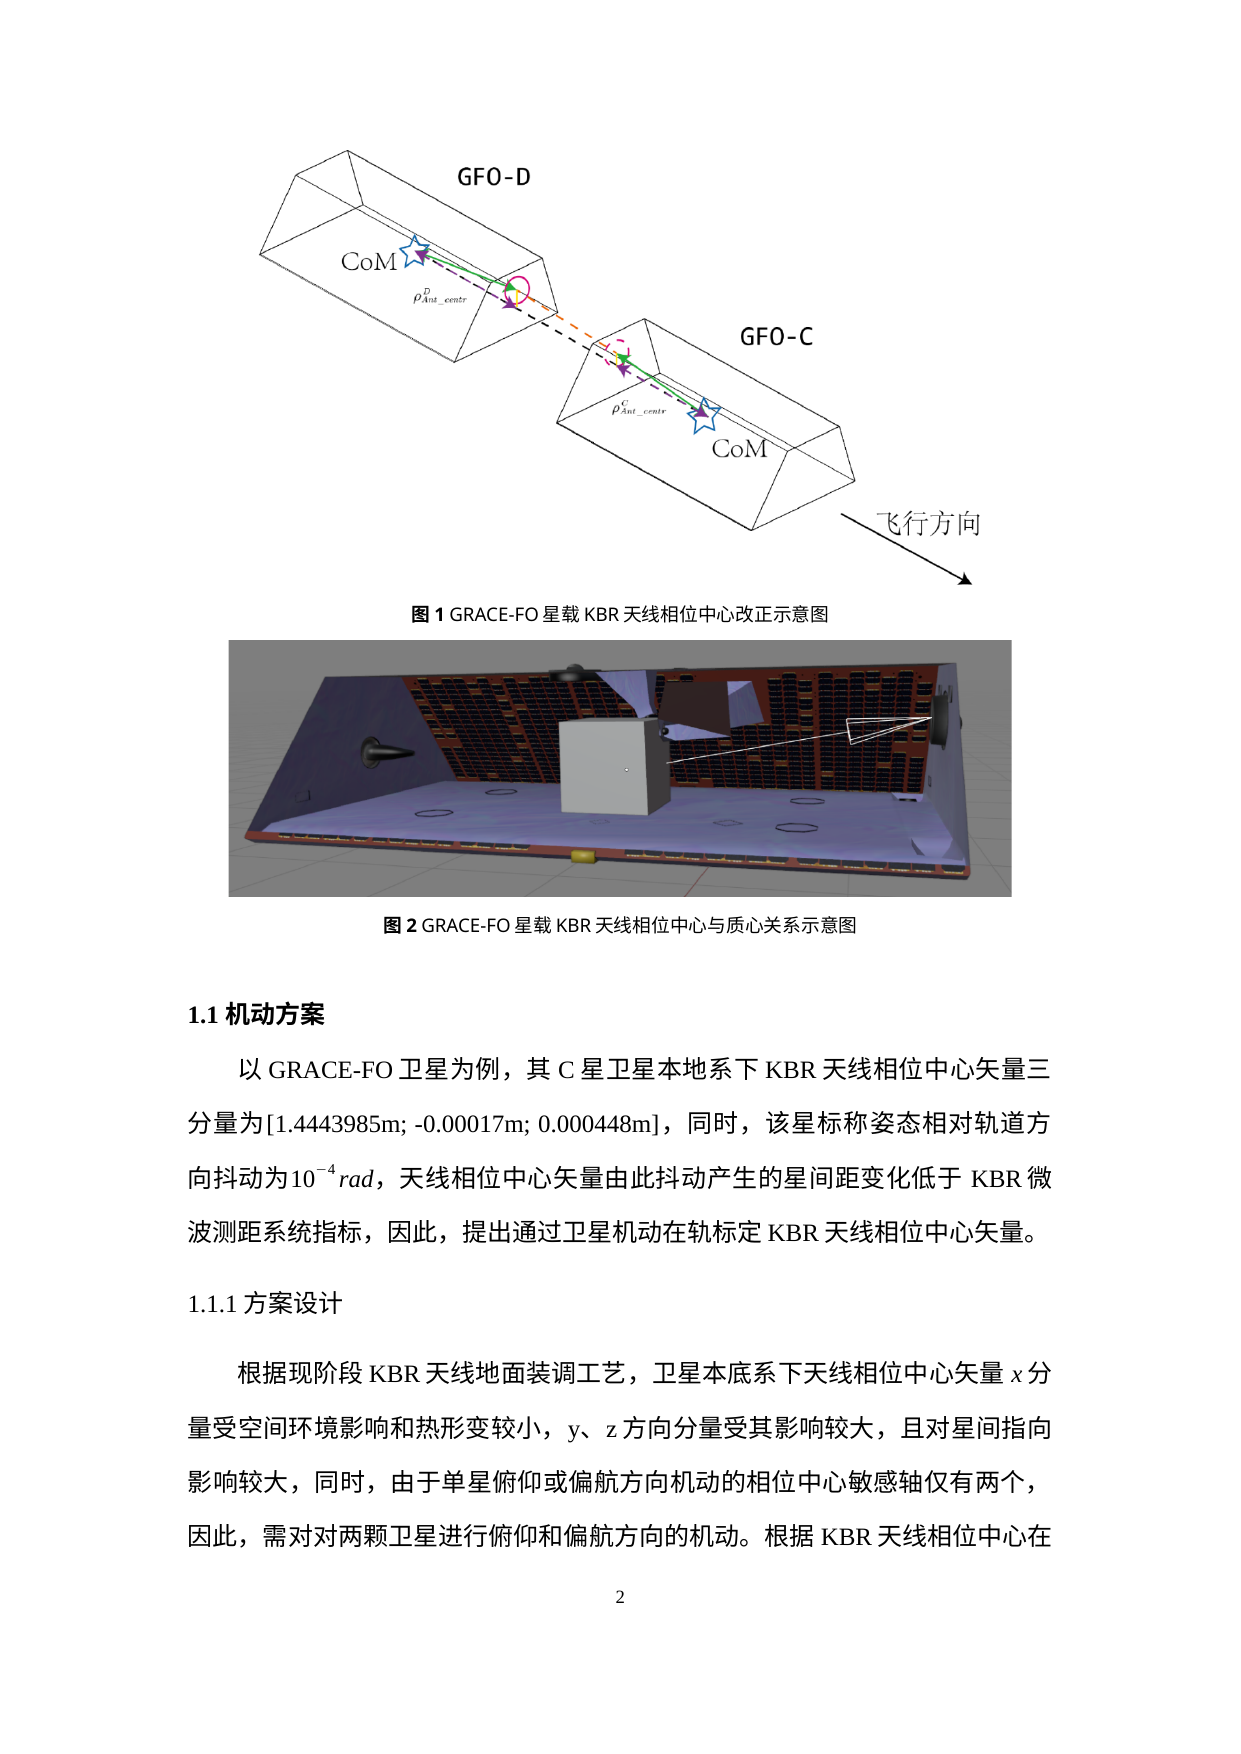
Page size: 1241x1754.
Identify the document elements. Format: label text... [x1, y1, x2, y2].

text 图 1 GRACE-FO星载KBR天线相位中心改正示意图 [187, 599, 1053, 627]
picture [228, 640, 1012, 897]
picture [258, 150, 982, 585]
text 图 2 GRACE-FO星载KBR天线相位中心与质心关系示意图 [187, 911, 1053, 938]
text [187, 1354, 1053, 1553]
text 1.1 机动方案 [187, 995, 1053, 1031]
text 1.1.1 方案设计 [187, 1283, 1053, 1319]
text 以GRACE-FO卫星为例，其C星卫星本地系下KBR天线相位中心矢量三分量为[1.4443985m; -0.00017m; 0.000448m]，同时，该星标称姿态相对轨道方向抖动为，天线相位中心矢量由此抖动产生的星间距变化低于KBR微波测距系统指标，因此，提出通过卫星机动在轨标定KBR天线相位中心矢量。 [187, 1049, 1053, 1249]
